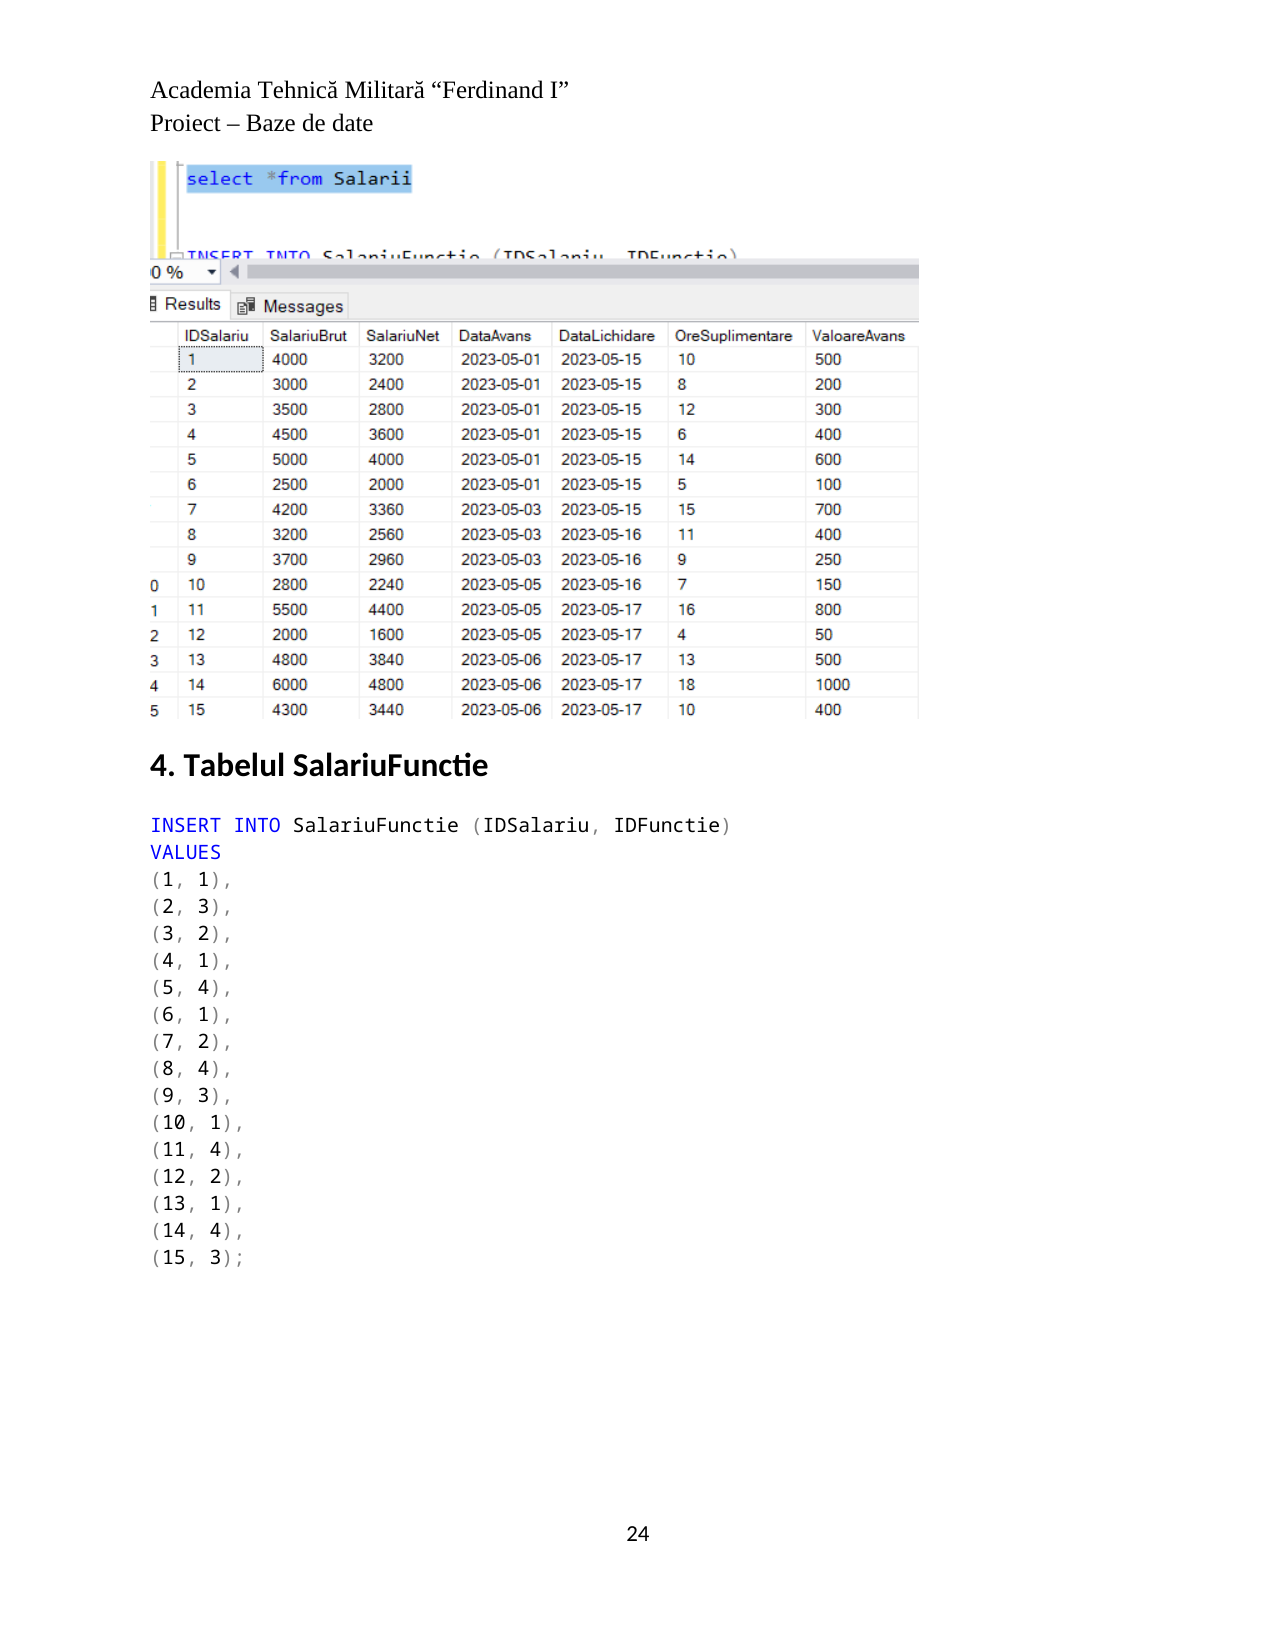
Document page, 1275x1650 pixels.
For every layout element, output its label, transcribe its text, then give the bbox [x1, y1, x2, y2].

text (9, 3), [150, 1081, 1125, 1108]
text INSERT INTO SalariuFunctie (IDSalariu, IDFunctie) [150, 812, 1125, 838]
text (3, 2), [150, 919, 1125, 946]
text (10, 1), [150, 1108, 1125, 1135]
picture [150, 161, 919, 719]
text (11, 4), [150, 1135, 1125, 1162]
text (4, 1), [150, 946, 1125, 973]
text (1, 1), [150, 866, 1125, 892]
text (2, 3), [150, 892, 1125, 919]
text (7, 2), [150, 1027, 1125, 1054]
text (5, 4), [150, 973, 1125, 1000]
text VALUES [150, 838, 1125, 866]
text (8, 4), [150, 1054, 1125, 1081]
text 4. Tabelul SalariuFunctie [150, 744, 1125, 785]
text (15, 3); [150, 1243, 1125, 1270]
text (6, 1), [150, 1000, 1125, 1027]
text (13, 1), [150, 1189, 1125, 1216]
text (14, 4), [150, 1216, 1125, 1243]
text (12, 2), [150, 1162, 1125, 1189]
